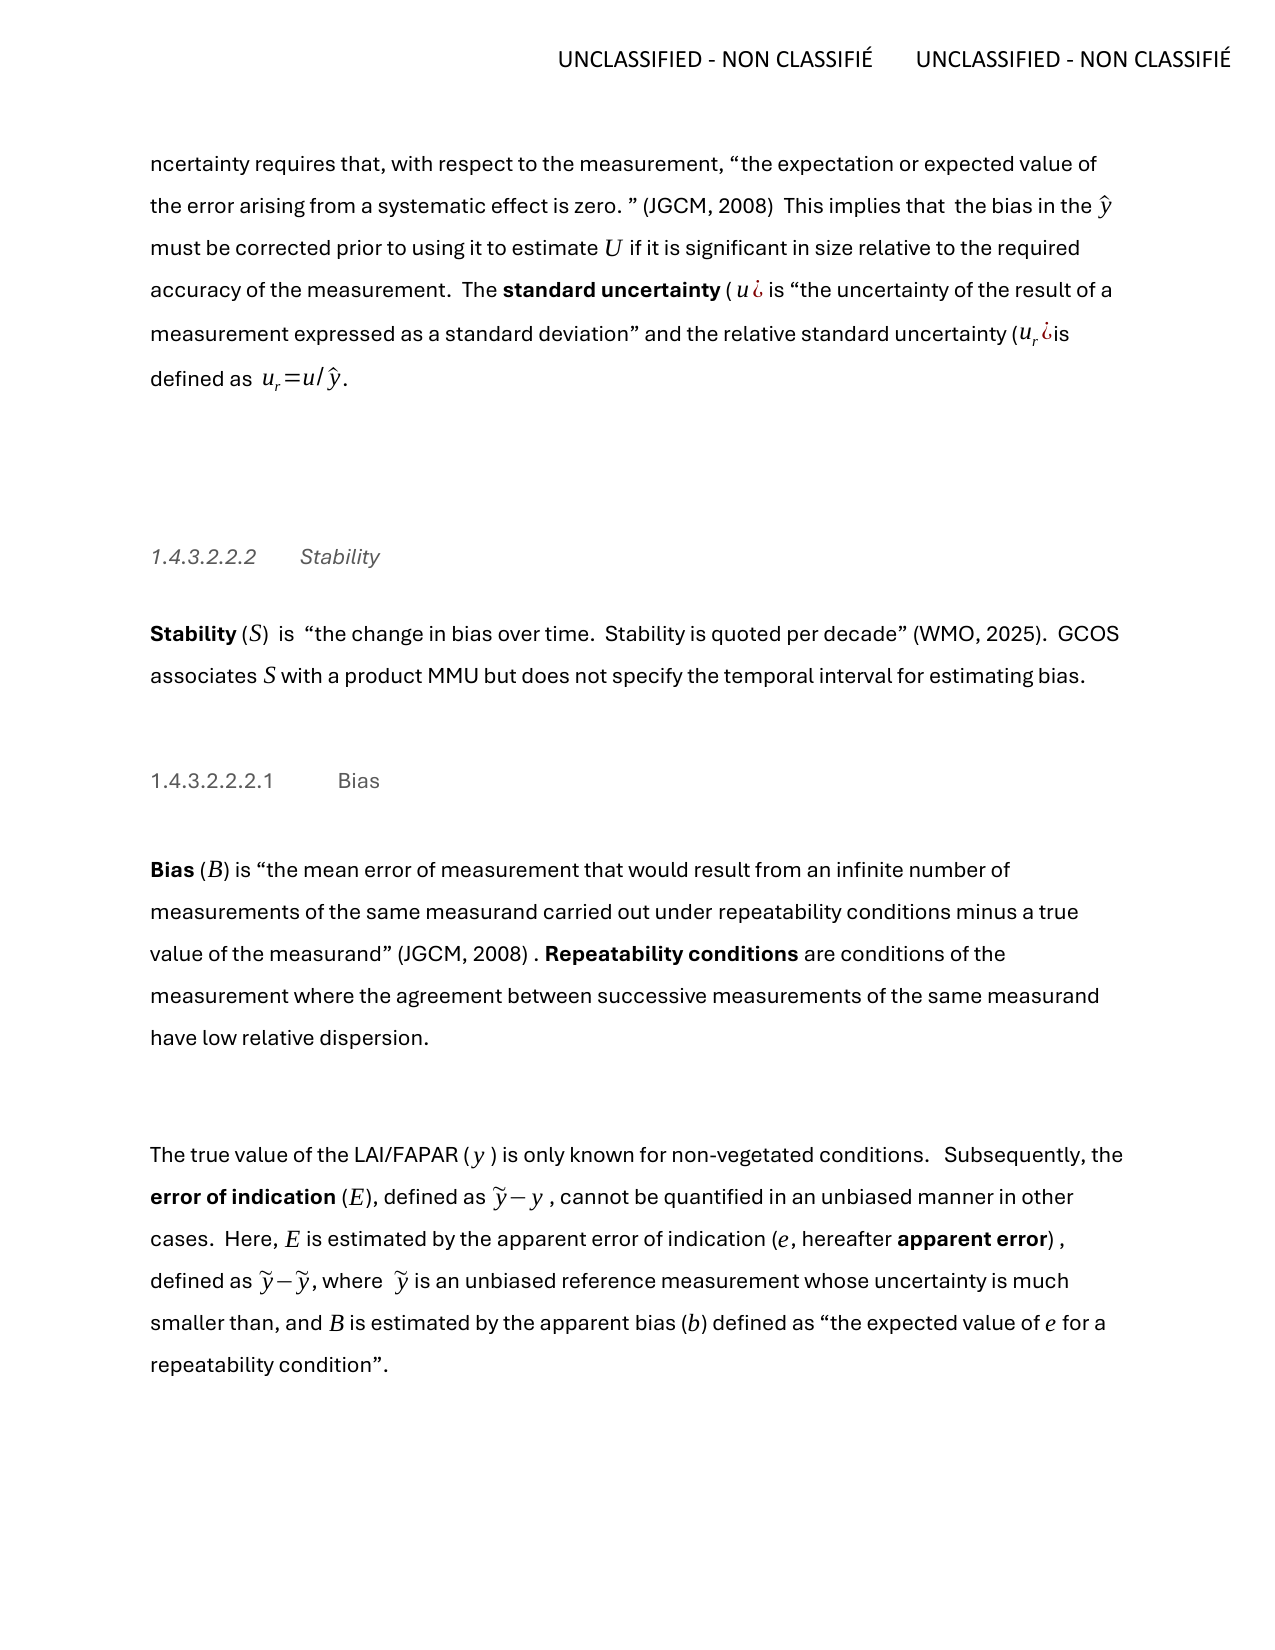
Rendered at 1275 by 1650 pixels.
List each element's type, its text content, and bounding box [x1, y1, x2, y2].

text Stability () is “the change in bias over time. Stability is quoted per decade” (WMO, 2025). GCOS associates with a product MMU but does not specify the temporal interval for estimating bias. [150, 619, 1125, 689]
text Bias () is “the mean error of measurement that would result from an infinite number of measurements of the same measurand carried out under repeatability conditions minus a true value of the measurand” (JGCM, 2008) . Repeatability conditions are conditions of the measurement where the agreement between successive measurements of the same measurand have low relative dispersion. [150, 856, 1125, 1052]
subtitle Bias [150, 767, 1125, 795]
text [150, 150, 1125, 394]
text The true value of the LAI/FAPAR ( ) is only known for non-vegetated conditions. Subsequently, the error of indication (), defined as , cannot be quantified in an unbiased manner in other cases. Here, is estimated by the apparent error of indication (, hereafter apparent error) , defined as , where is an unbiased reference measurement whose uncertainty is much smaller than, and is estimated by the apparent bias () defined as “the expected value of for a repeatability condition”. [150, 1141, 1125, 1379]
subtitle Stability [150, 542, 1125, 571]
